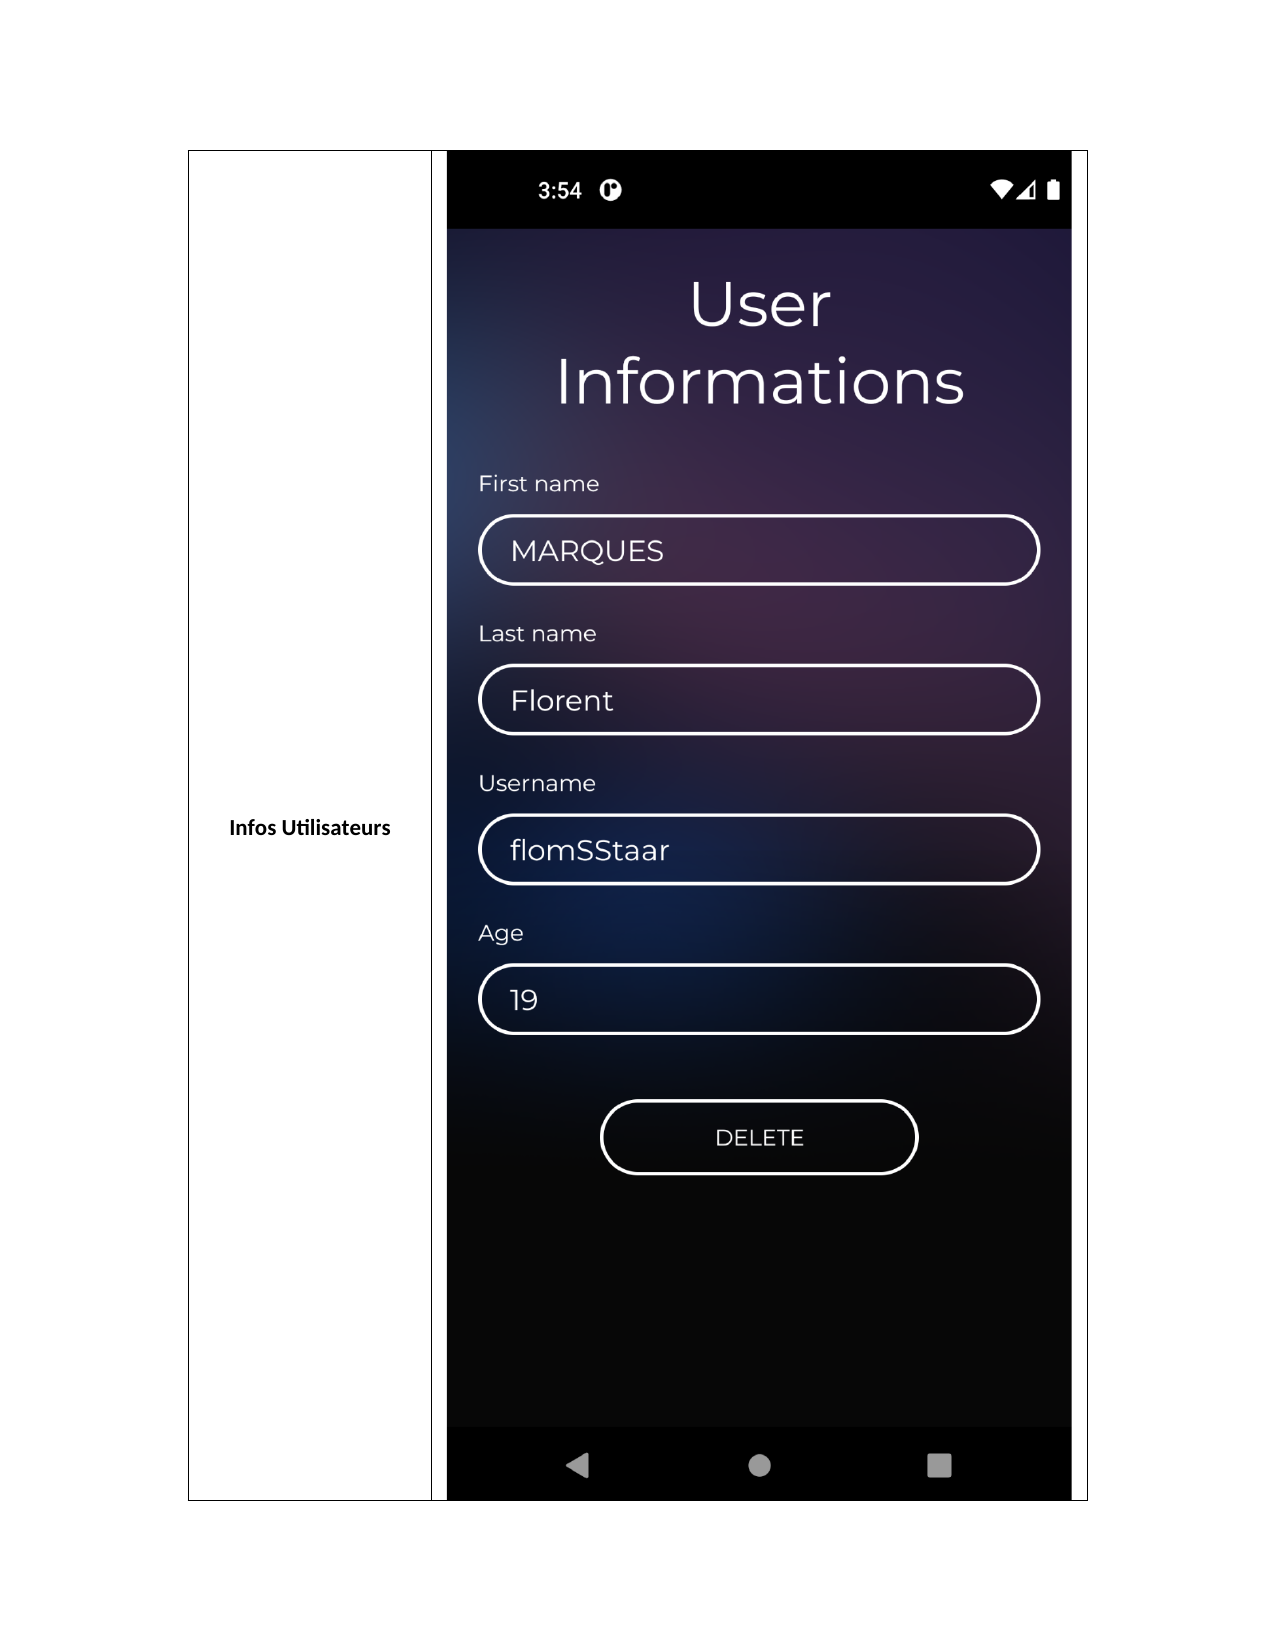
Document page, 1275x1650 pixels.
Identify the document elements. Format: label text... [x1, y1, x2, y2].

picture [446, 151, 1072, 1501]
table_cell Infos Utilisateurs [189, 151, 431, 1500]
table_cell [432, 151, 446, 1500]
table_cell [1072, 151, 1087, 1500]
